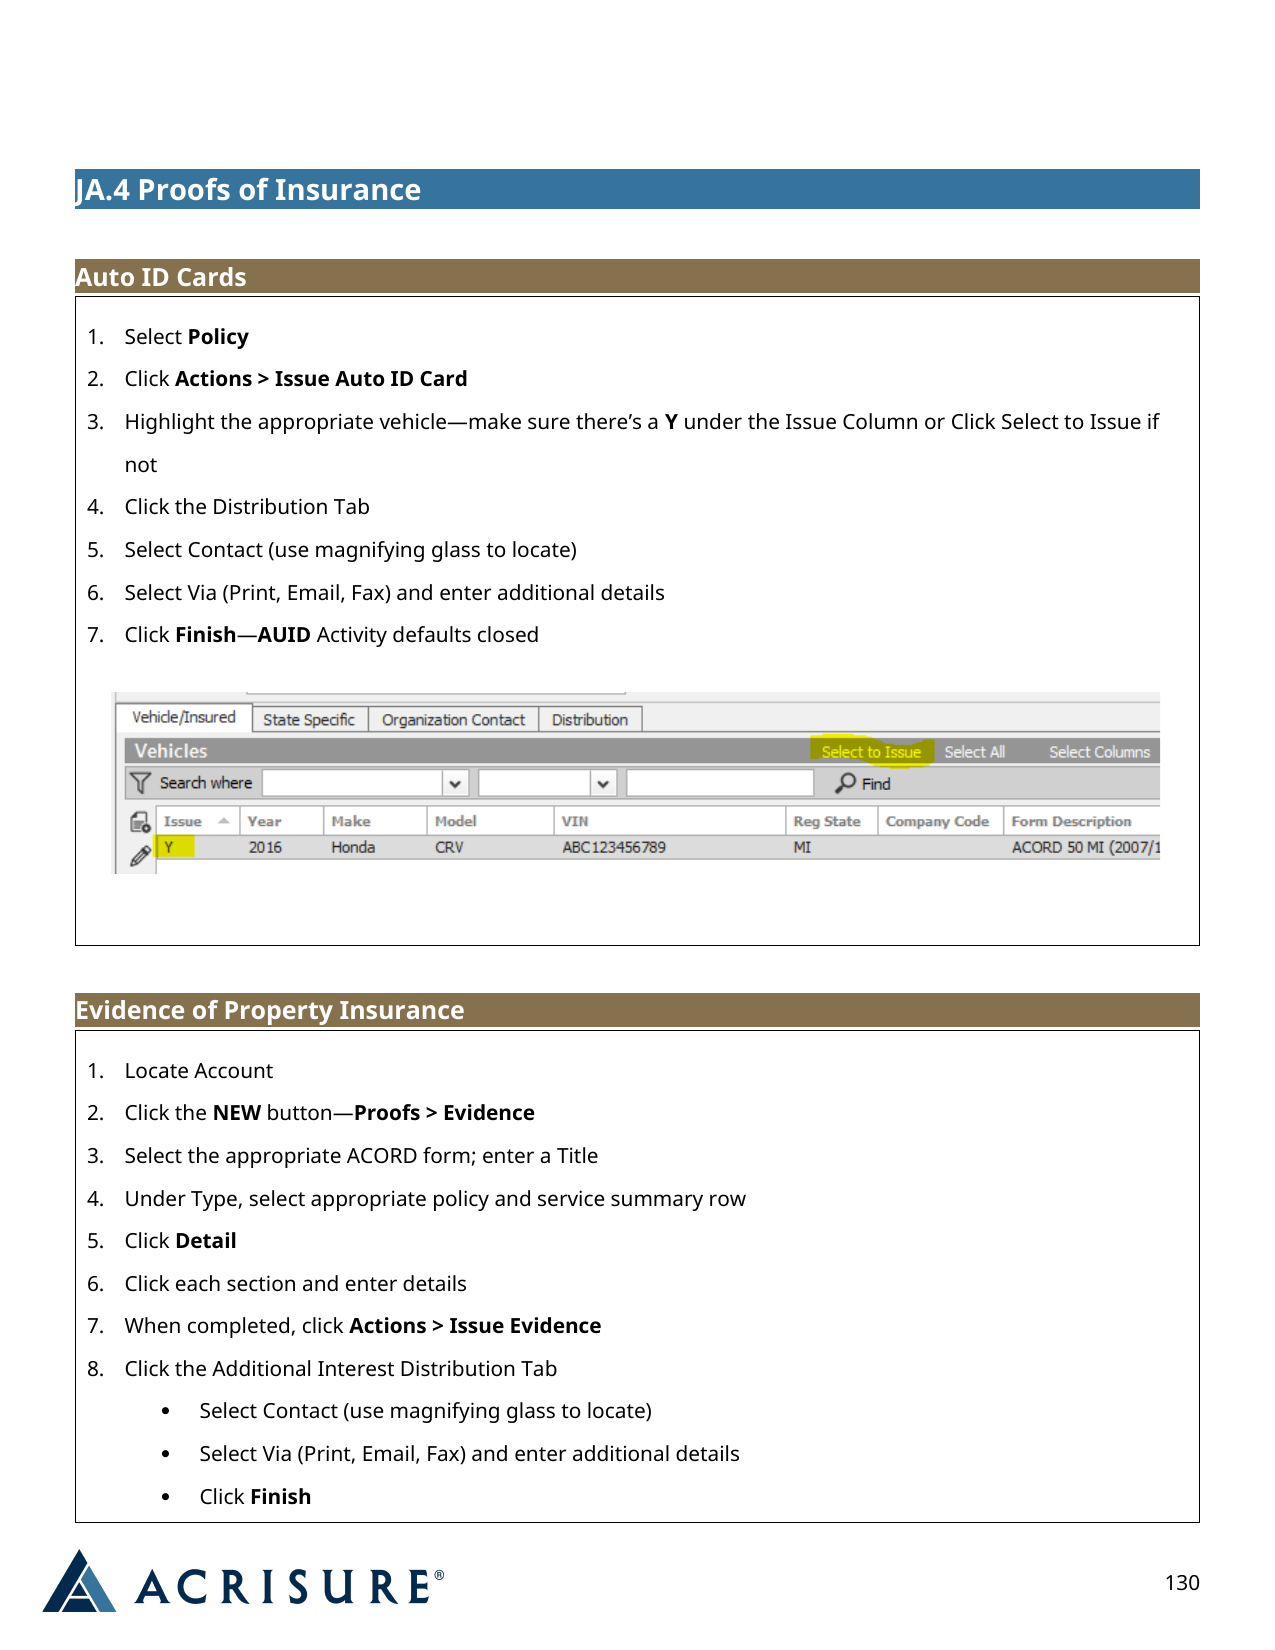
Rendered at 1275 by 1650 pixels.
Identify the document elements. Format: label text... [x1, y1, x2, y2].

picture [111, 692, 1161, 874]
subtitle JA.4 Proofs of Insurance [75, 169, 1200, 209]
picture [42, 1549, 444, 1612]
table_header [76, 1031, 1199, 1522]
subtitle Auto ID Cards [75, 259, 1200, 293]
table_header Select Policy Click Actions > Issue Auto ID Card Highlight the appropriate vehicle—make sure there’s a Y under the Issue Column or Click Select to Issue if not Click the Distribution Tab Select Contact (use magnifying glass to locate) Select Via (Print, Email, Fax) and enter additional details Click Finish—AUID Activity defaults closed [76, 297, 1199, 945]
subtitle Evidence of Property Insurance [75, 993, 1200, 1027]
